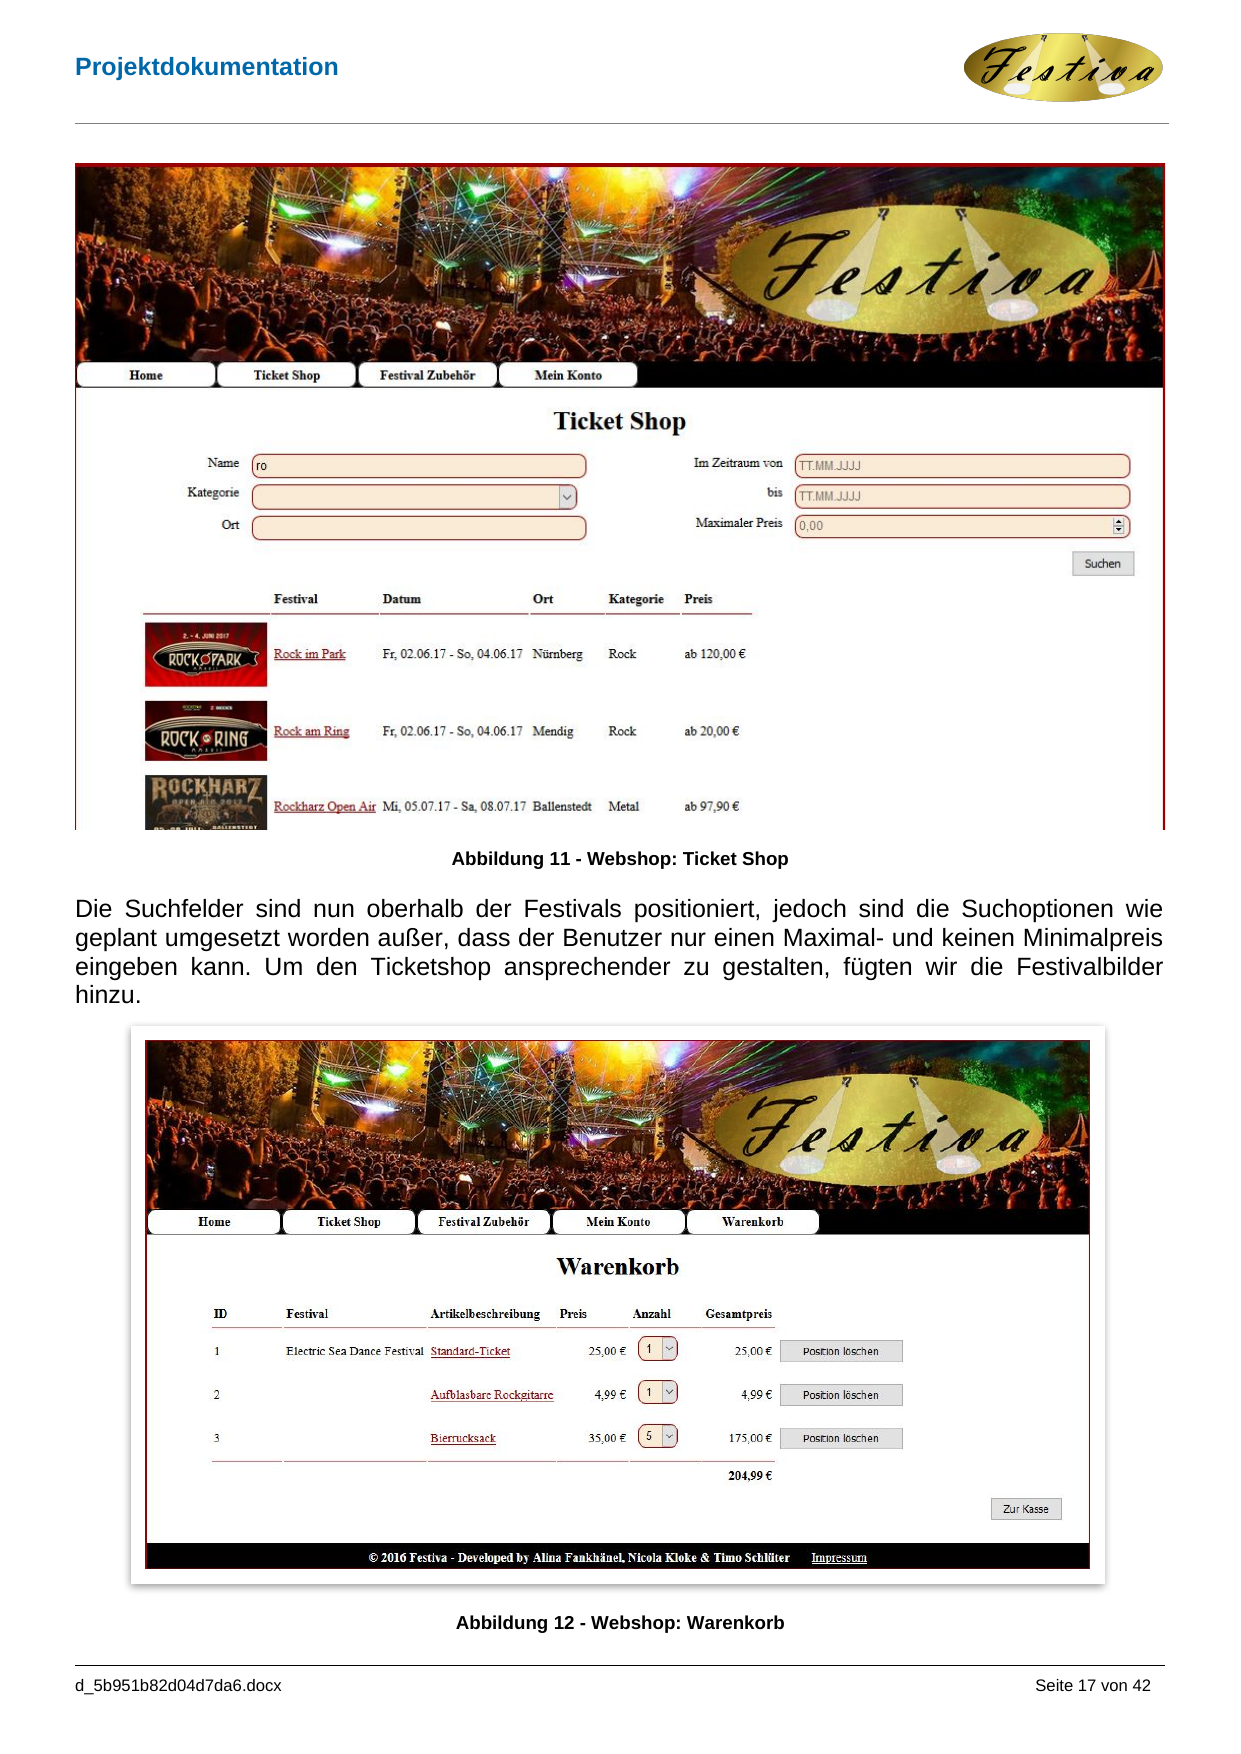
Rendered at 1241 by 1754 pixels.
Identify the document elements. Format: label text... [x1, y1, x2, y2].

picture [145, 1040, 1090, 1569]
picture [75, 163, 1166, 830]
picture [962, 29, 1169, 106]
text Die Suchfelder sind nun oberhalb der Festivals positioniert, jedoch sind die Suchoptionen wie geplant umgesetzt worden außer, dass der Benutzer nur einen Maximal- und keinen Minimalpreis eingeben kann. Um den Ticketshop ansprechender zu gestalten, fügten wir die Festivalbilder hinzu. [75, 894, 1165, 1009]
text Abbildung 12 - Webshop: Warenkorb [75, 1606, 1165, 1633]
text Abbildung 11 - Webshop: Ticket Shop [75, 842, 1165, 869]
